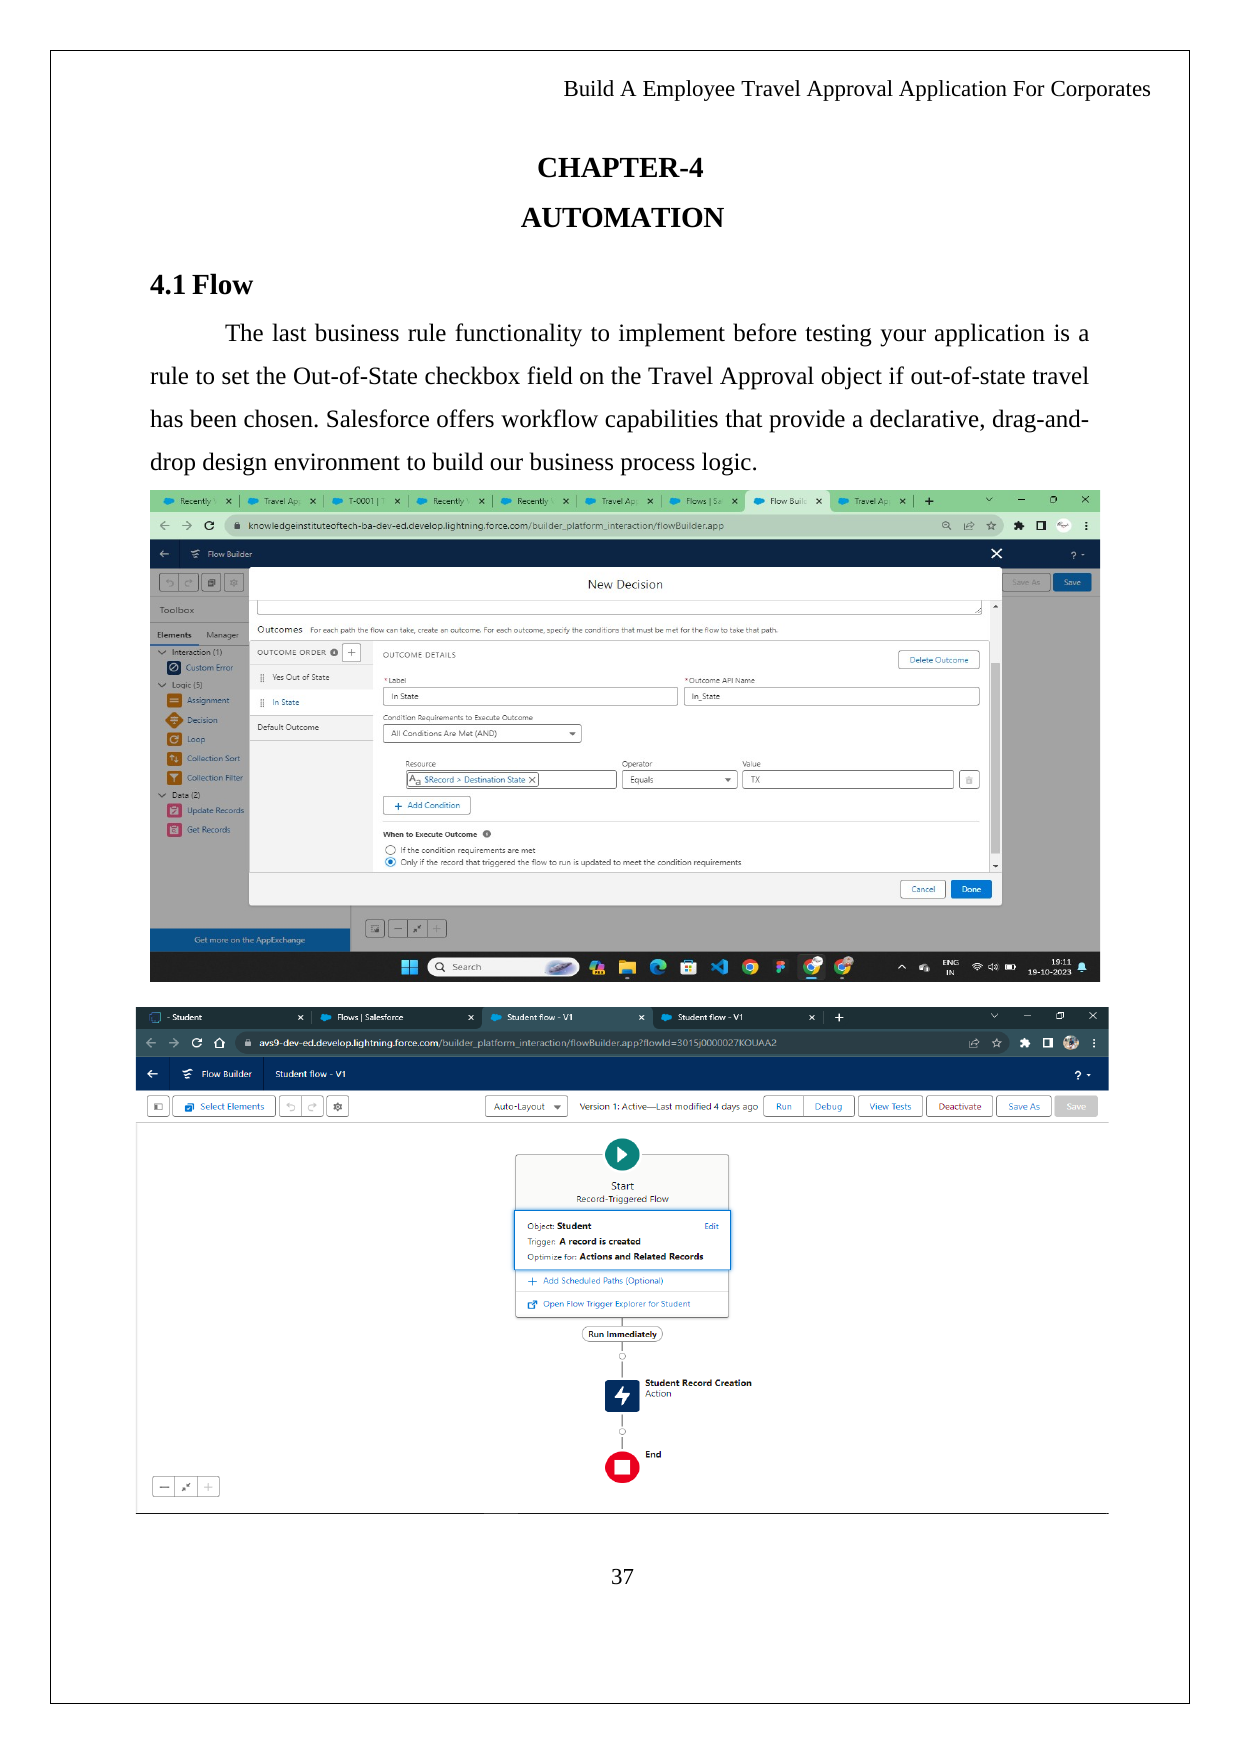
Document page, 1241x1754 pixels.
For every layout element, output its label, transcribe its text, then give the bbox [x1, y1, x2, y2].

picture [135, 1007, 1109, 1514]
picture [150, 490, 1100, 982]
text The last business rule functionality to implement before testing your application is a rule to set the Out-of-State checkbox field on the Travel Approval object if out-of-state travel has been chosen. Salesforce offers workflow capabilities that provide a declarative, drag-and- drop design environment to build our business process logic. [150, 318, 1090, 476]
list Flow [150, 267, 1182, 301]
subtitle CHAPTER-4 AUTOMATION [516, 150, 725, 234]
